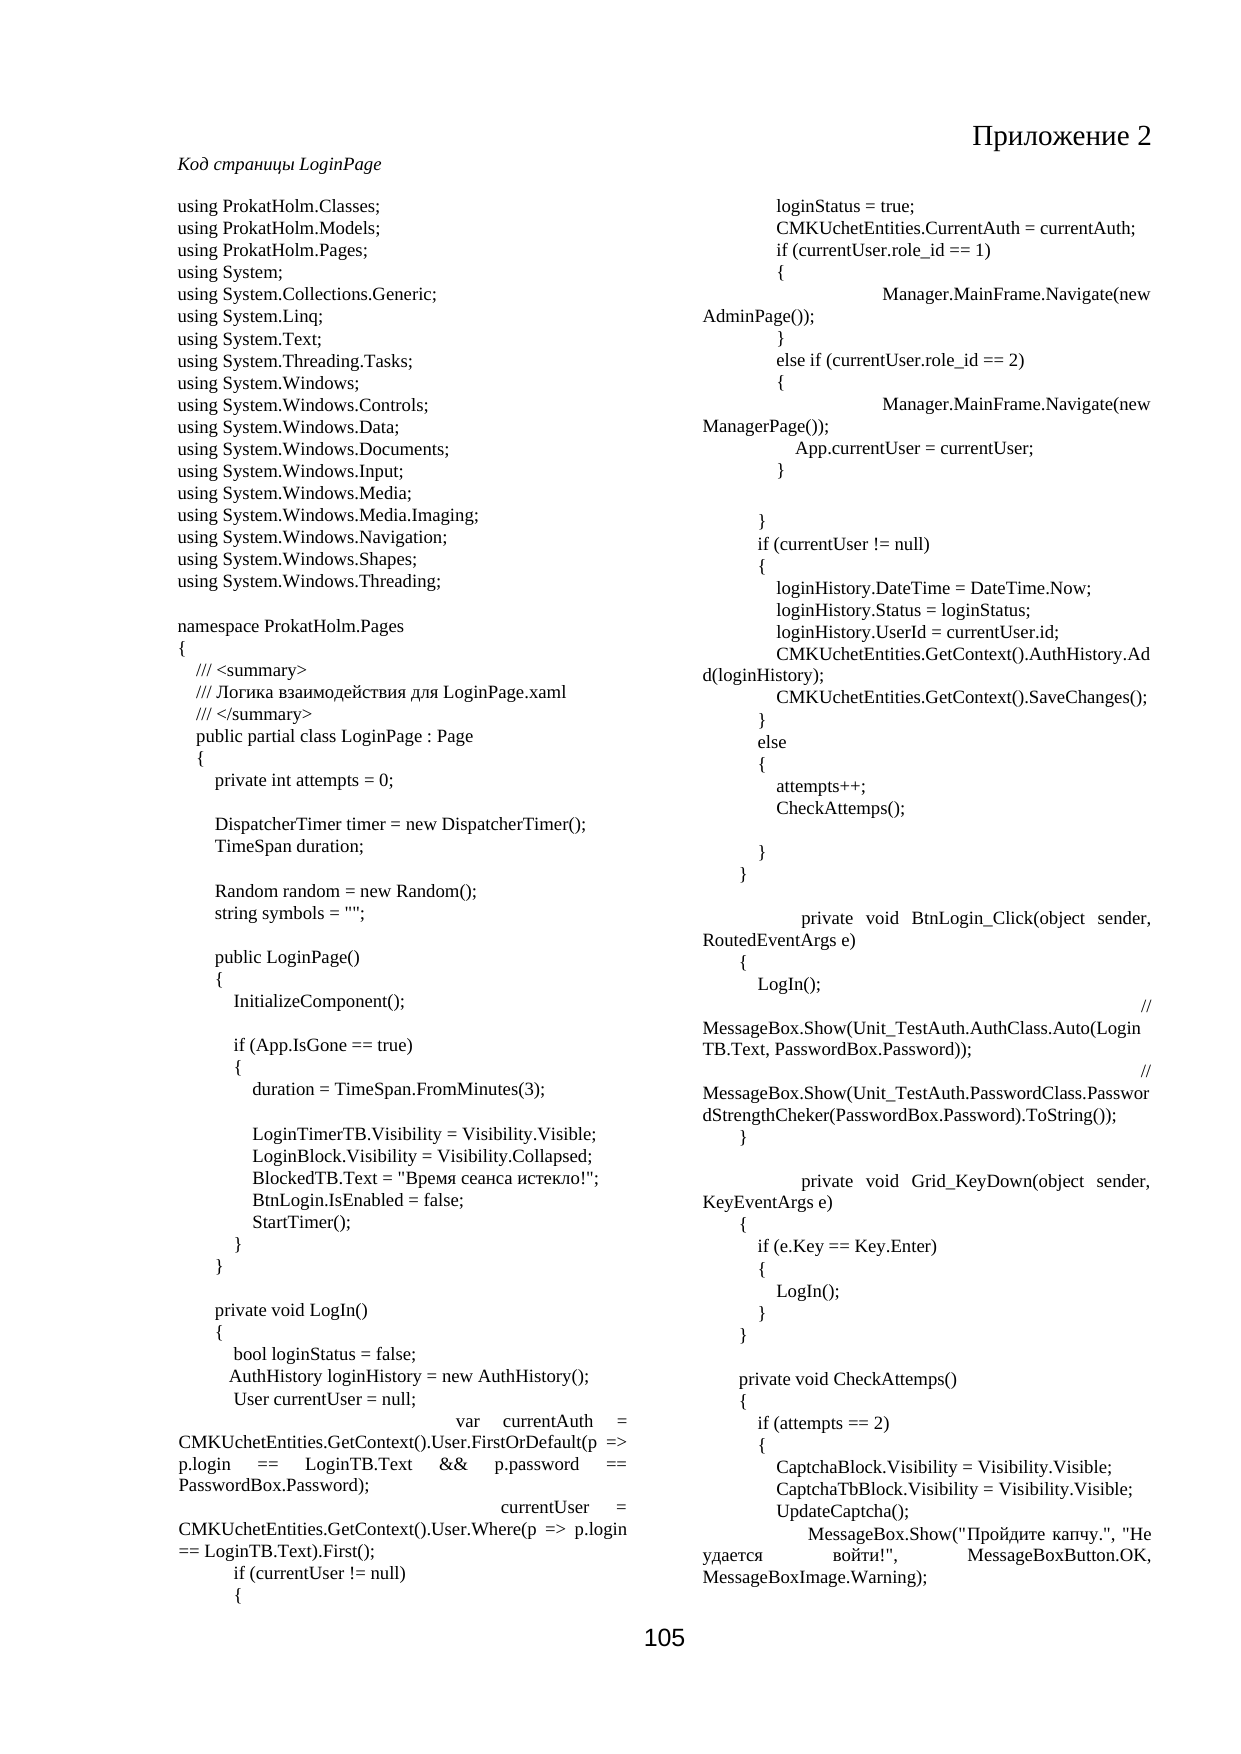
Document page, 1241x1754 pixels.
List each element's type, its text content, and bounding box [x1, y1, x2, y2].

text using System; [177, 261, 627, 283]
text using System.Windows.Controls; [177, 394, 627, 415]
text { [177, 968, 627, 989]
text namespace ProkatHolm.Pages [177, 614, 627, 636]
text } [701, 863, 1152, 885]
text { [701, 753, 1152, 774]
text CaptchaBlock.Visibility = Visibility.Visible; [701, 1456, 1152, 1478]
text UpdateCaptcha(); [701, 1500, 1152, 1522]
text private void Grid_KeyDown(object sender, KeyEventArgs e) [701, 1170, 1152, 1213]
text StartTimer(); [177, 1211, 627, 1232]
text // MessageBox.Show(Unit_TestAuth.AuthClass.Auto(LoginTB.Text, PasswordBox.Password)); [701, 995, 1152, 1060]
text var currentAuth = CMKUchetEntities.GetContext().User.FirstOrDefault(p => p.login == LoginTB.Text && p.password == PasswordBox.Password); [177, 1409, 627, 1496]
text LoginTimerTB.Visibility = Visibility.Visible; [177, 1122, 627, 1144]
text } [177, 1233, 627, 1254]
text using System.Windows; [177, 372, 627, 393]
text using System.Windows.Shapes; [177, 548, 627, 570]
text using ProkatHolm.Models; [177, 217, 627, 239]
text { [177, 1584, 627, 1605]
text bool loginStatus = false; [177, 1343, 627, 1365]
text InitializeComponent(); [177, 990, 627, 1012]
text else [701, 731, 1152, 752]
text } [701, 1302, 1152, 1323]
text } [701, 1126, 1152, 1147]
text LogIn(); [701, 1279, 1152, 1301]
text TimeSpan duration; [177, 835, 627, 857]
text using System.Windows.Data; [177, 416, 627, 437]
text Manager.MainFrame.Navigate(new ManagerPage()); [701, 393, 1152, 436]
text } [177, 1255, 627, 1277]
text using System.Windows.Threading; [177, 570, 627, 592]
text /// </summary> [177, 703, 627, 724]
text /// Логика взаимодействия для LoginPage.xaml [177, 681, 627, 702]
text } [701, 708, 1152, 730]
text { [701, 371, 1152, 393]
text } [701, 327, 1152, 348]
text loginHistory.DateTime = DateTime.Now; [701, 577, 1152, 598]
text { [701, 1257, 1152, 1279]
text string symbols = ""; [177, 902, 627, 923]
text using System.Windows.Documents; [177, 438, 627, 459]
text { [177, 1321, 627, 1343]
text } [701, 1324, 1152, 1345]
text using System.Windows.Media; [177, 482, 627, 504]
text using System.Linq; [177, 305, 627, 327]
text using ProkatHolm.Pages; [177, 239, 627, 261]
text private int attempts = 0; [177, 769, 627, 791]
text if (currentUser.role_id == 1) [701, 239, 1152, 261]
text CaptchaTbBlock.Visibility = Visibility.Visible; [701, 1478, 1152, 1500]
text Manager.MainFrame.Navigate(new AdminPage()); [701, 283, 1152, 326]
text { [177, 747, 627, 769]
text BlockedTB.Text = "Время сеанса истекло!"; [177, 1167, 627, 1188]
text using System.Windows.Media.Imaging; [177, 504, 627, 526]
text loginHistory.Status = loginStatus; [701, 599, 1152, 620]
text if (attempts == 2) [701, 1412, 1152, 1434]
text Random random = new Random(); [177, 879, 627, 901]
text // MessageBox.Show(Unit_TestAuth.PasswordClass.PasswordStrengthCheker(PasswordBox.Password).ToString()); [701, 1060, 1152, 1125]
text User currentUser = null; [177, 1387, 627, 1409]
text if (e.Key == Key.Enter) [701, 1235, 1152, 1257]
text { [701, 1434, 1152, 1456]
text CMKUchetEntities.GetContext().AuthHistory.Add(loginHistory); [701, 643, 1152, 686]
text } [701, 510, 1152, 532]
subtitle Приложение 2 [177, 118, 1152, 152]
text { [177, 637, 627, 658]
text LogIn(); [701, 973, 1152, 994]
text loginStatus = true; [701, 195, 1152, 217]
text { [701, 554, 1152, 576]
text public LoginPage() [177, 946, 627, 967]
text currentUser = CMKUchetEntities.GetContext().User.Where(p => p.login == LoginTB.Text).First(); [177, 1496, 627, 1561]
text loginHistory.UserId = currentUser.id; [701, 621, 1152, 642]
text { [701, 261, 1152, 283]
text using System.Windows.Input; [177, 460, 627, 482]
text public partial class LoginPage : Page [177, 725, 627, 747]
text Код страницы LoginPage [177, 153, 1152, 174]
text using ProkatHolm.Classes; [177, 195, 627, 217]
text using System.Windows.Navigation; [177, 526, 627, 548]
text private void BtnLogin_Click(object sender, RoutedEventArgs e) [701, 907, 1152, 950]
text attempts++; [701, 775, 1152, 796]
text { [701, 1390, 1152, 1412]
text } [701, 459, 1152, 481]
text private void CheckAttemps() [701, 1368, 1152, 1389]
text if (currentUser != null) [177, 1562, 627, 1583]
text LoginBlock.Visibility = Visibility.Collapsed; [177, 1144, 627, 1166]
text DispatcherTimer timer = new DispatcherTimer(); [177, 813, 627, 835]
text MessageBox.Show("Пройдите капчу.", "Не удается войти!", MessageBoxButton.OK, MessageBoxImage.Warning); [701, 1522, 1152, 1587]
text /// <summary> [177, 659, 627, 680]
text } [701, 841, 1152, 863]
text { [701, 951, 1152, 972]
text else if (currentUser.role_id == 2) [701, 349, 1152, 371]
text CMKUchetEntities.CurrentAuth = currentAuth; [701, 217, 1152, 239]
text CheckAttemps(); [701, 797, 1152, 818]
text if (App.IsGone == true) [177, 1034, 627, 1056]
text { [701, 1213, 1152, 1235]
text App.currentUser = currentUser; [701, 437, 1152, 458]
text using System.Collections.Generic; [177, 283, 627, 305]
text private void LogIn() [177, 1299, 627, 1321]
text using System.Threading.Tasks; [177, 349, 627, 371]
text CMKUchetEntities.GetContext().SaveChanges(); [701, 686, 1152, 708]
text if (currentUser != null) [701, 532, 1152, 554]
text using System.Text; [177, 327, 627, 349]
text duration = TimeSpan.FromMinutes(3); [177, 1078, 627, 1100]
text BtnLogin.IsEnabled = false; [177, 1189, 627, 1210]
text { [177, 1056, 627, 1078]
text AuthHistory loginHistory = new AuthHistory(); [177, 1365, 627, 1387]
